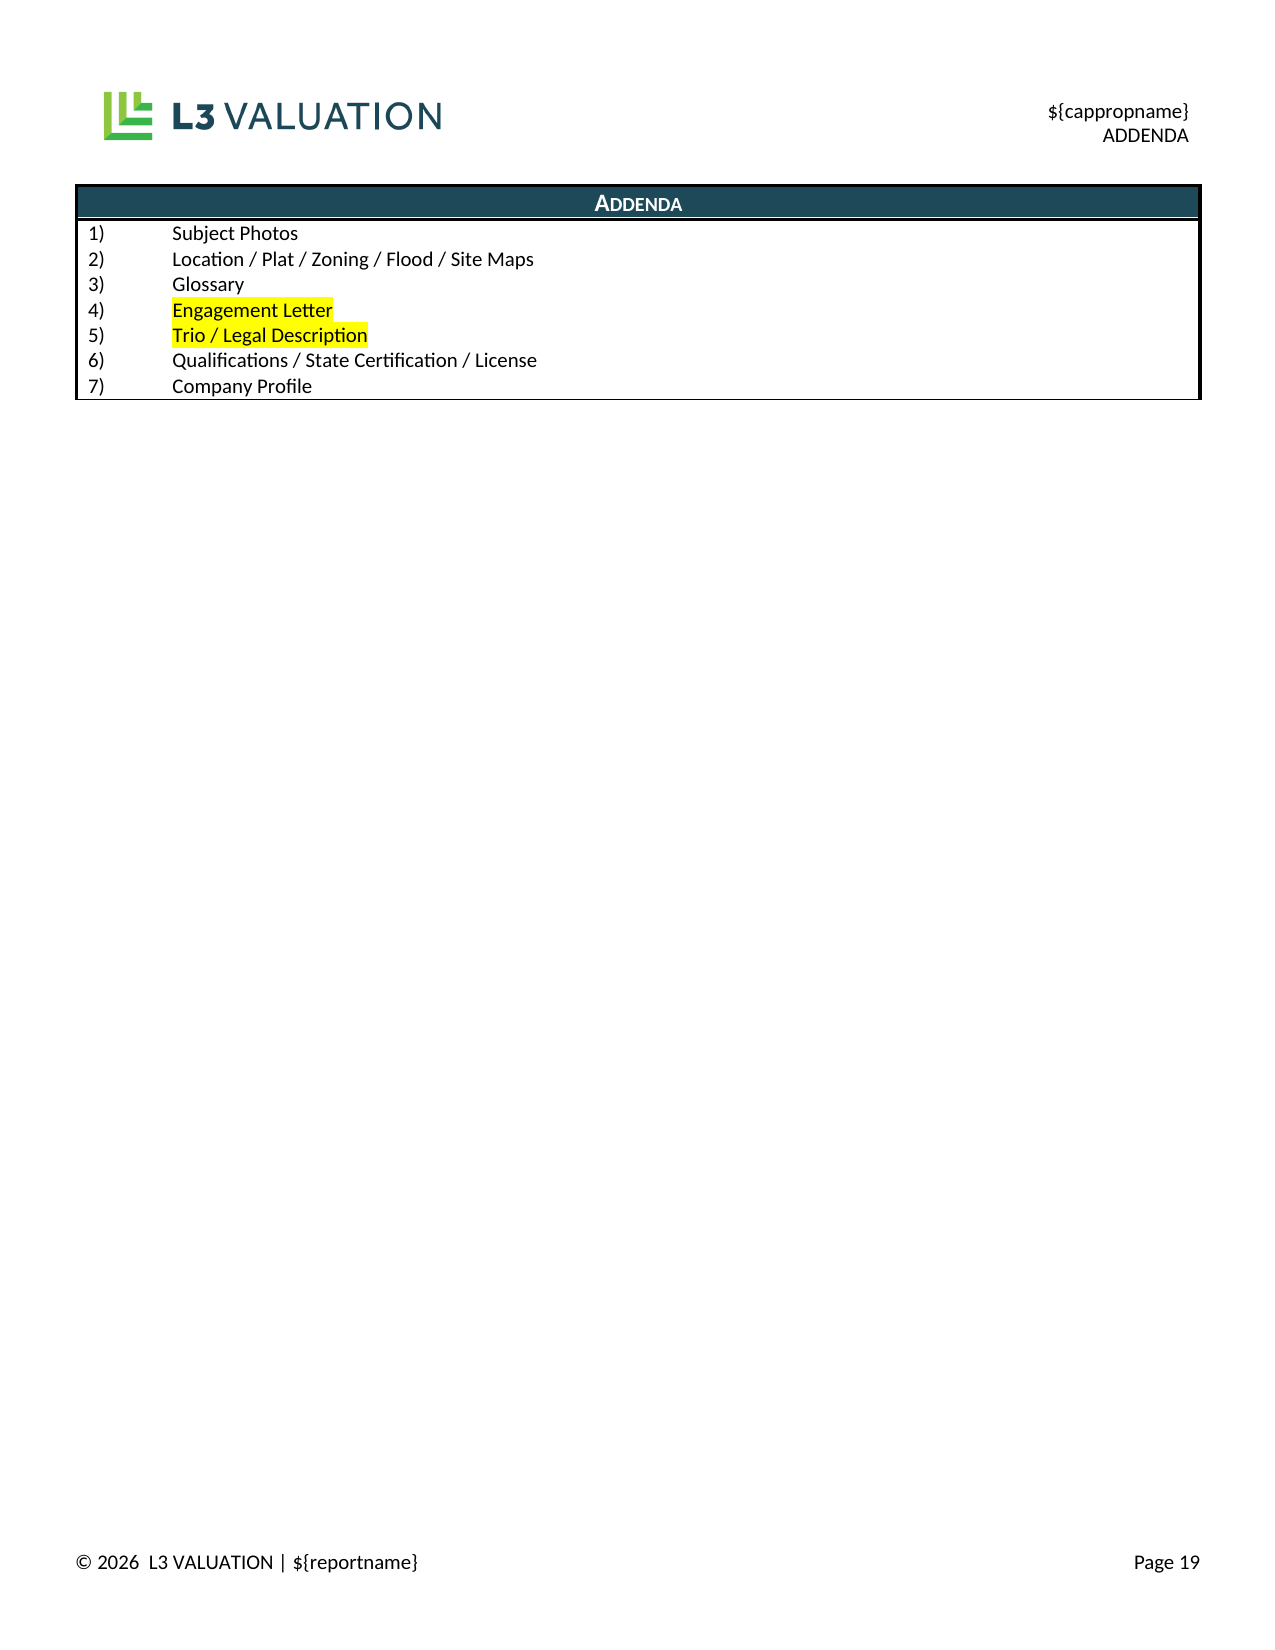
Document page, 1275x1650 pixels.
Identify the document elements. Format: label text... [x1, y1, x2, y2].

picture [88, 75, 455, 156]
table_header Addenda [78, 187, 1198, 217]
table_cell Subject Photos Location / Plat / Zoning / Flood / Site Maps Glossary Engagement Letter Trio / Legal Description Qualifications / State Certification / License Company Profile [78, 221, 1198, 398]
